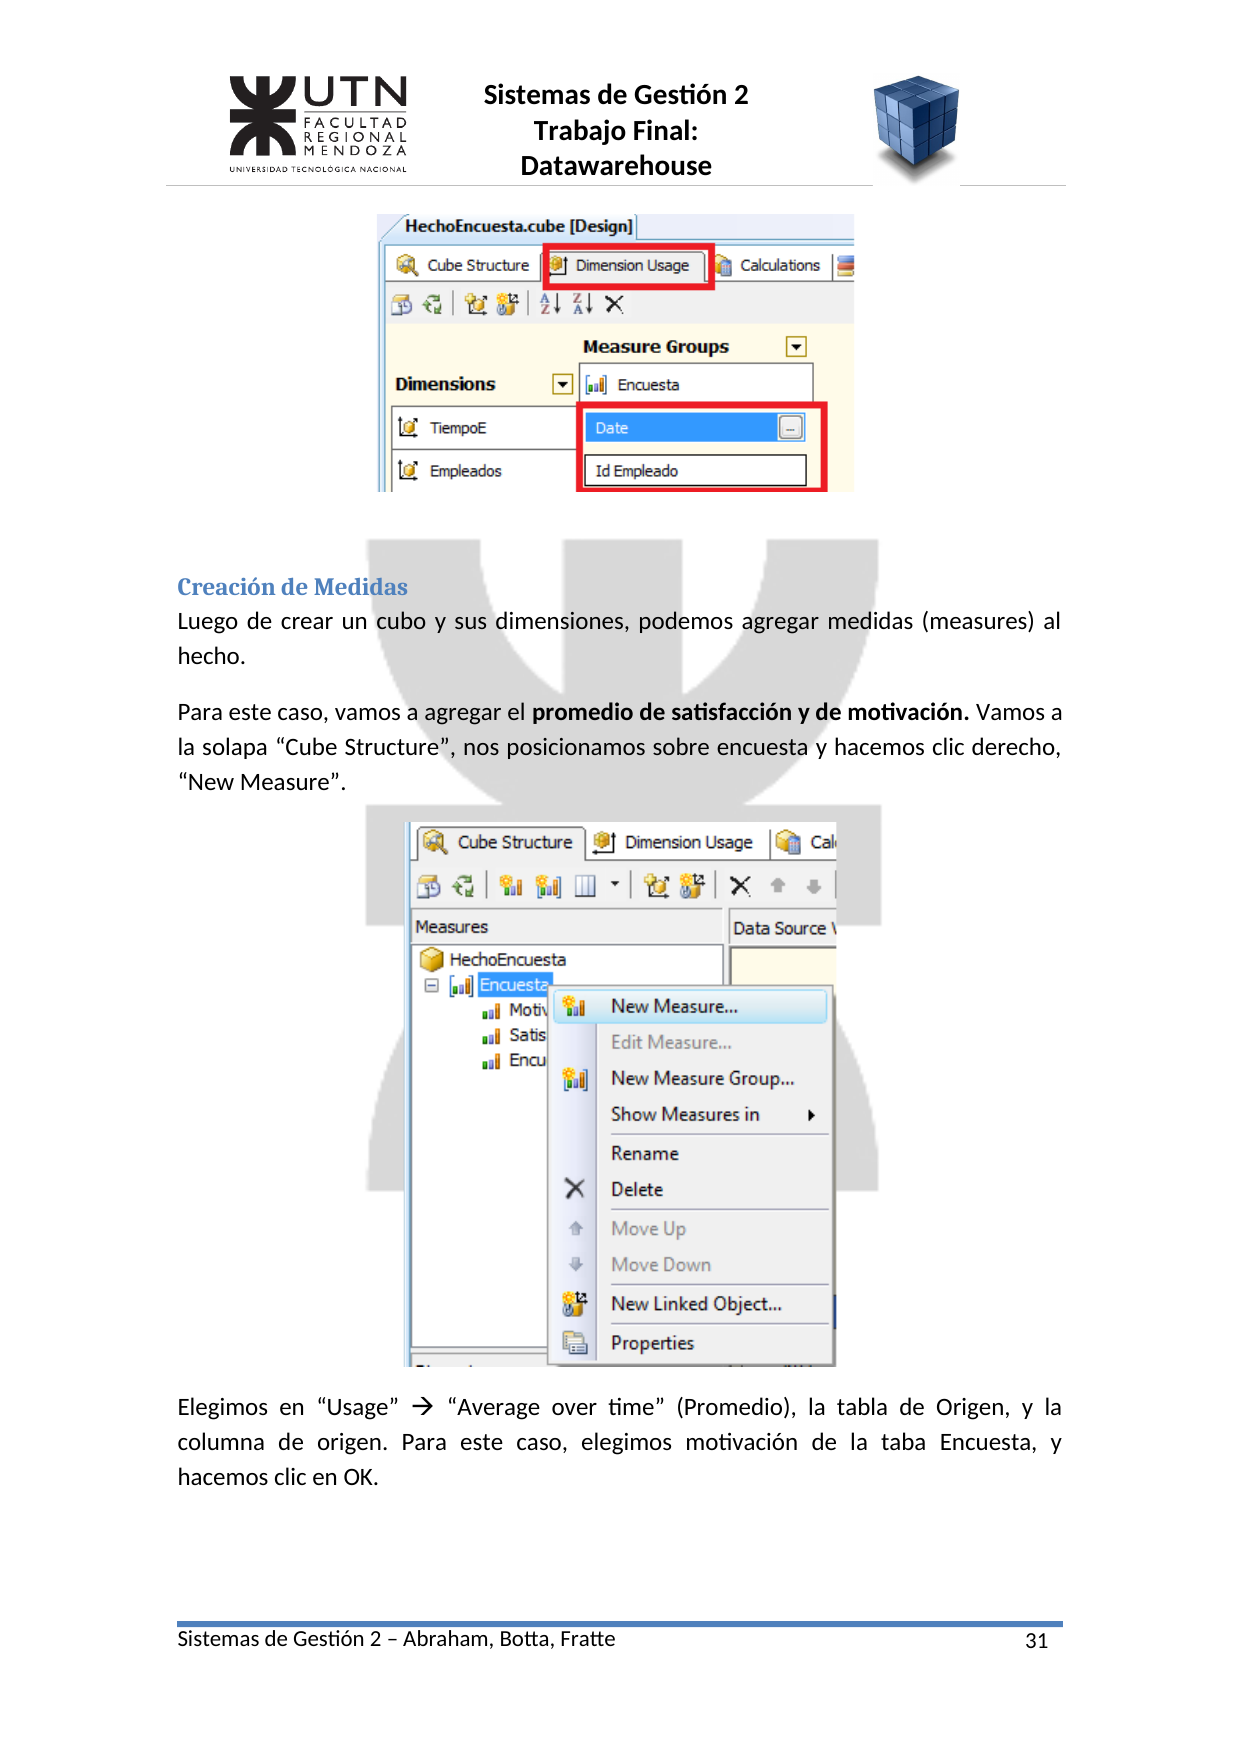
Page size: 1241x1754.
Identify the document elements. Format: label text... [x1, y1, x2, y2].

subtitle Creación de Medidas [177, 572, 1063, 601]
text Luego de crear un cubo y sus dimensiones, podemos agregar medidas (measures) al hecho. [177, 606, 1063, 671]
text Para este caso, vamos a agregar el promedio de satisfacción y de motivación. Vamos a la solapa “Cube Structure”, nos posicionamos sobre encuesta y hacemos clic derecho, “New Measure”. [177, 696, 1063, 797]
picture [223, 73, 409, 179]
picture [403, 822, 837, 1367]
picture [872, 73, 960, 186]
picture [376, 214, 864, 492]
text Elegimos en “Usage” “Average over time” (Promedio), la tabla de Origen, y la columna de origen. Para este caso, elegimos motivación de la taba Encuesta, y hacemos clic en OK. [177, 1391, 1063, 1492]
